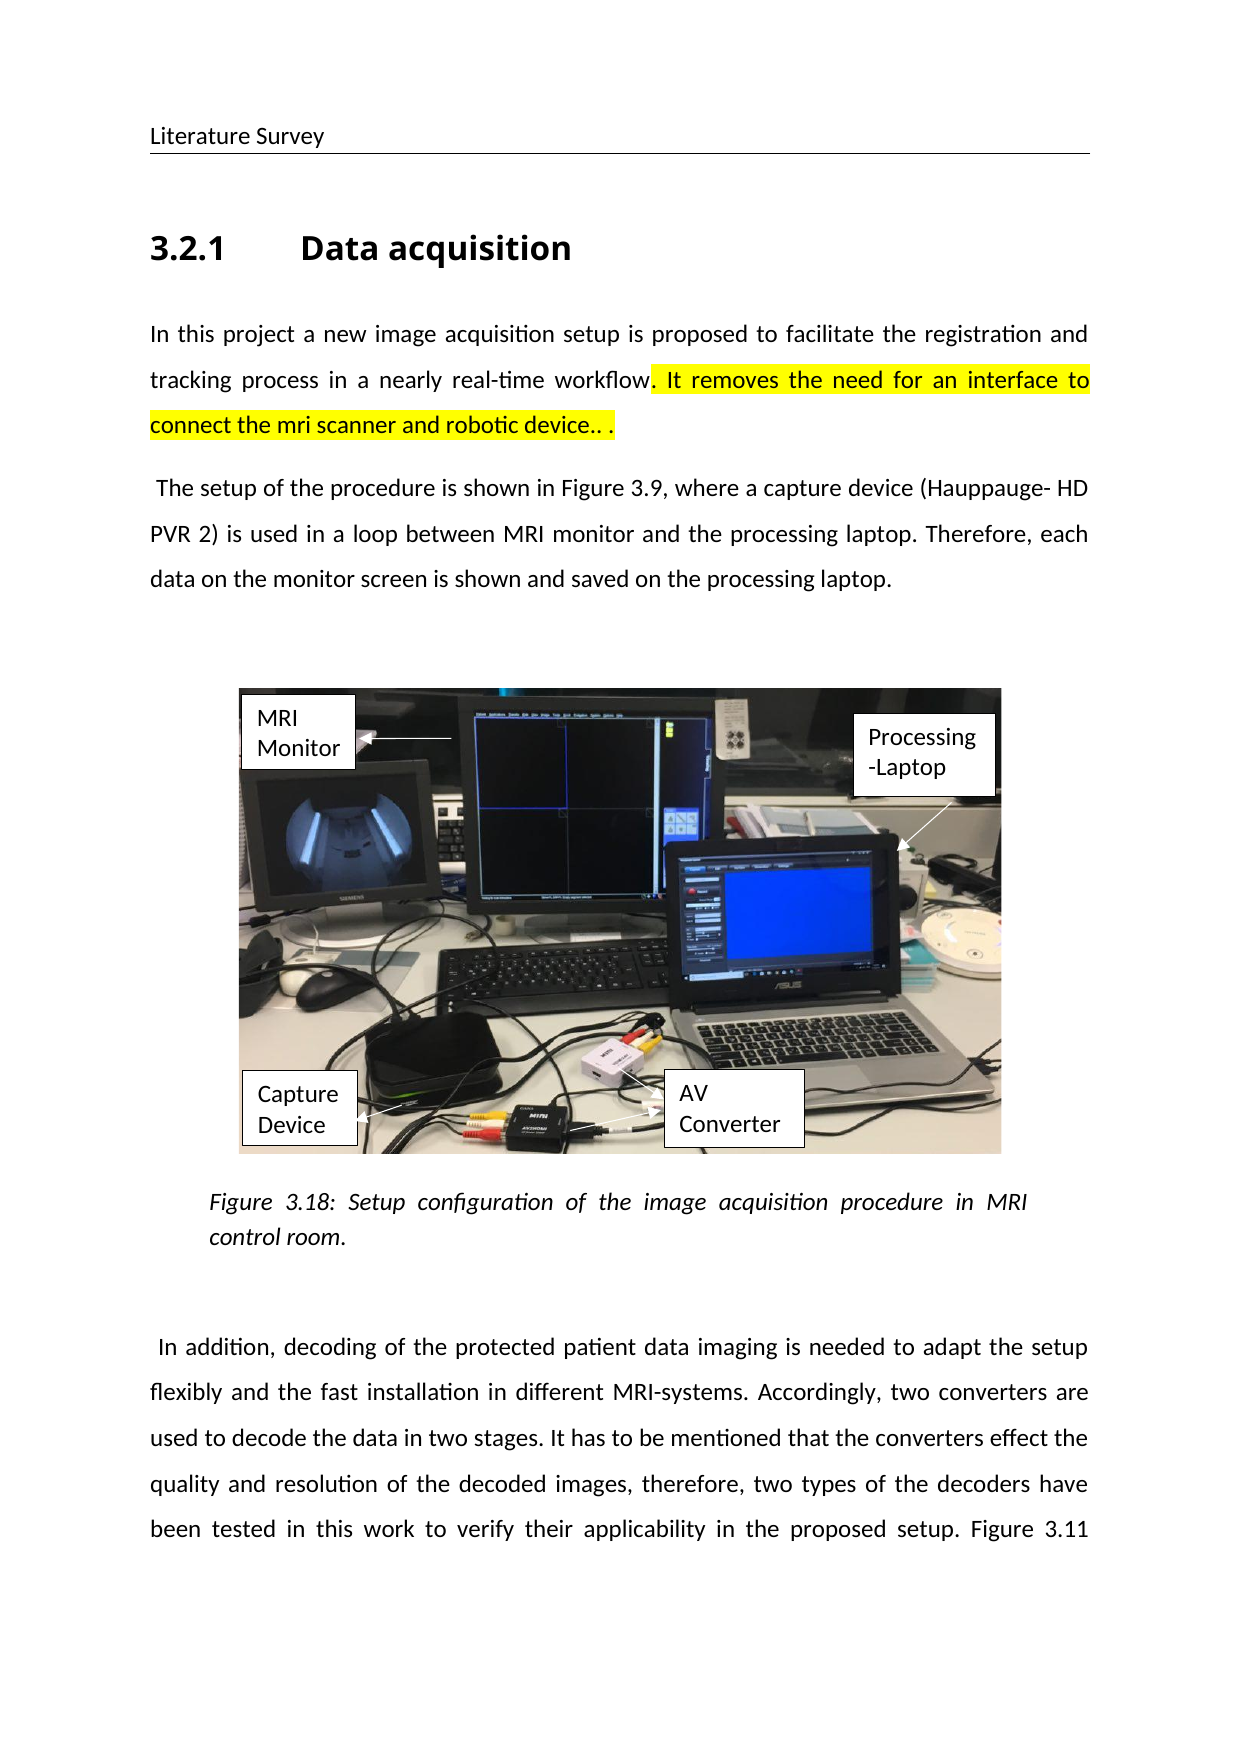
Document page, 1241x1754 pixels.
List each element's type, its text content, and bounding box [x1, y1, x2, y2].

text In this project a new image acquisition setup is proposed to facilitate the registration and tracking process in a nearly real-time workflow. It removes the need for an interface to connect the mri scanner and robotic device.. . [150, 318, 1090, 440]
text The setup of the procedure is shown in Figure 3.9, where a capture device (Hauppauge- HD PVR 2) is used in a loop between MRI monitor and the processing laptop. Therefore, each data on the monitor screen is shown and saved on the processing laptop. [150, 472, 1090, 594]
picture [238, 688, 1002, 1154]
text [150, 1331, 1090, 1544]
subtitle Data acquisition [150, 225, 1090, 270]
